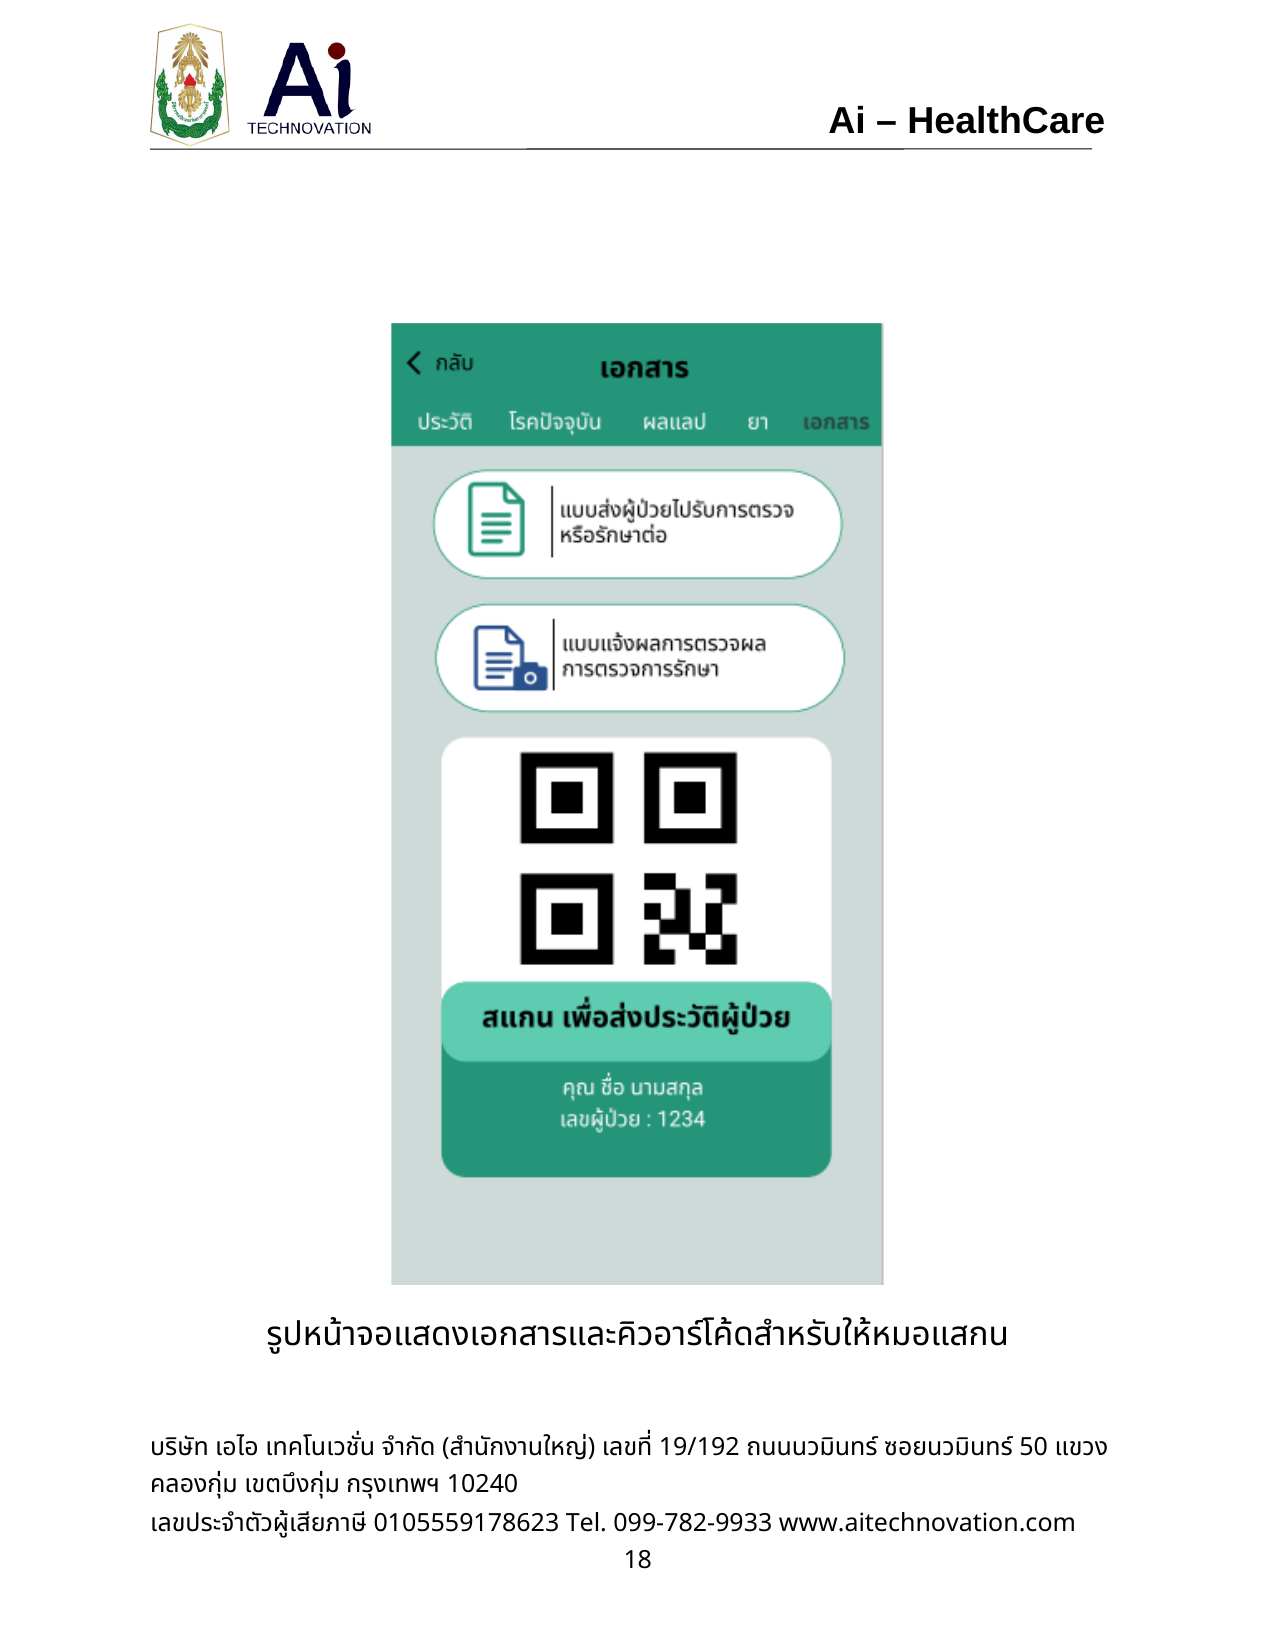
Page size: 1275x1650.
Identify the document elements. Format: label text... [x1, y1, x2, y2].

picture [150, 23, 230, 146]
picture [241, 30, 378, 142]
text รูปหน้าจอแสดงเอกสารและคิวอาร์โค้ดสำหรับให้หมอแสกน [150, 1309, 1125, 1360]
picture [391, 323, 884, 1285]
